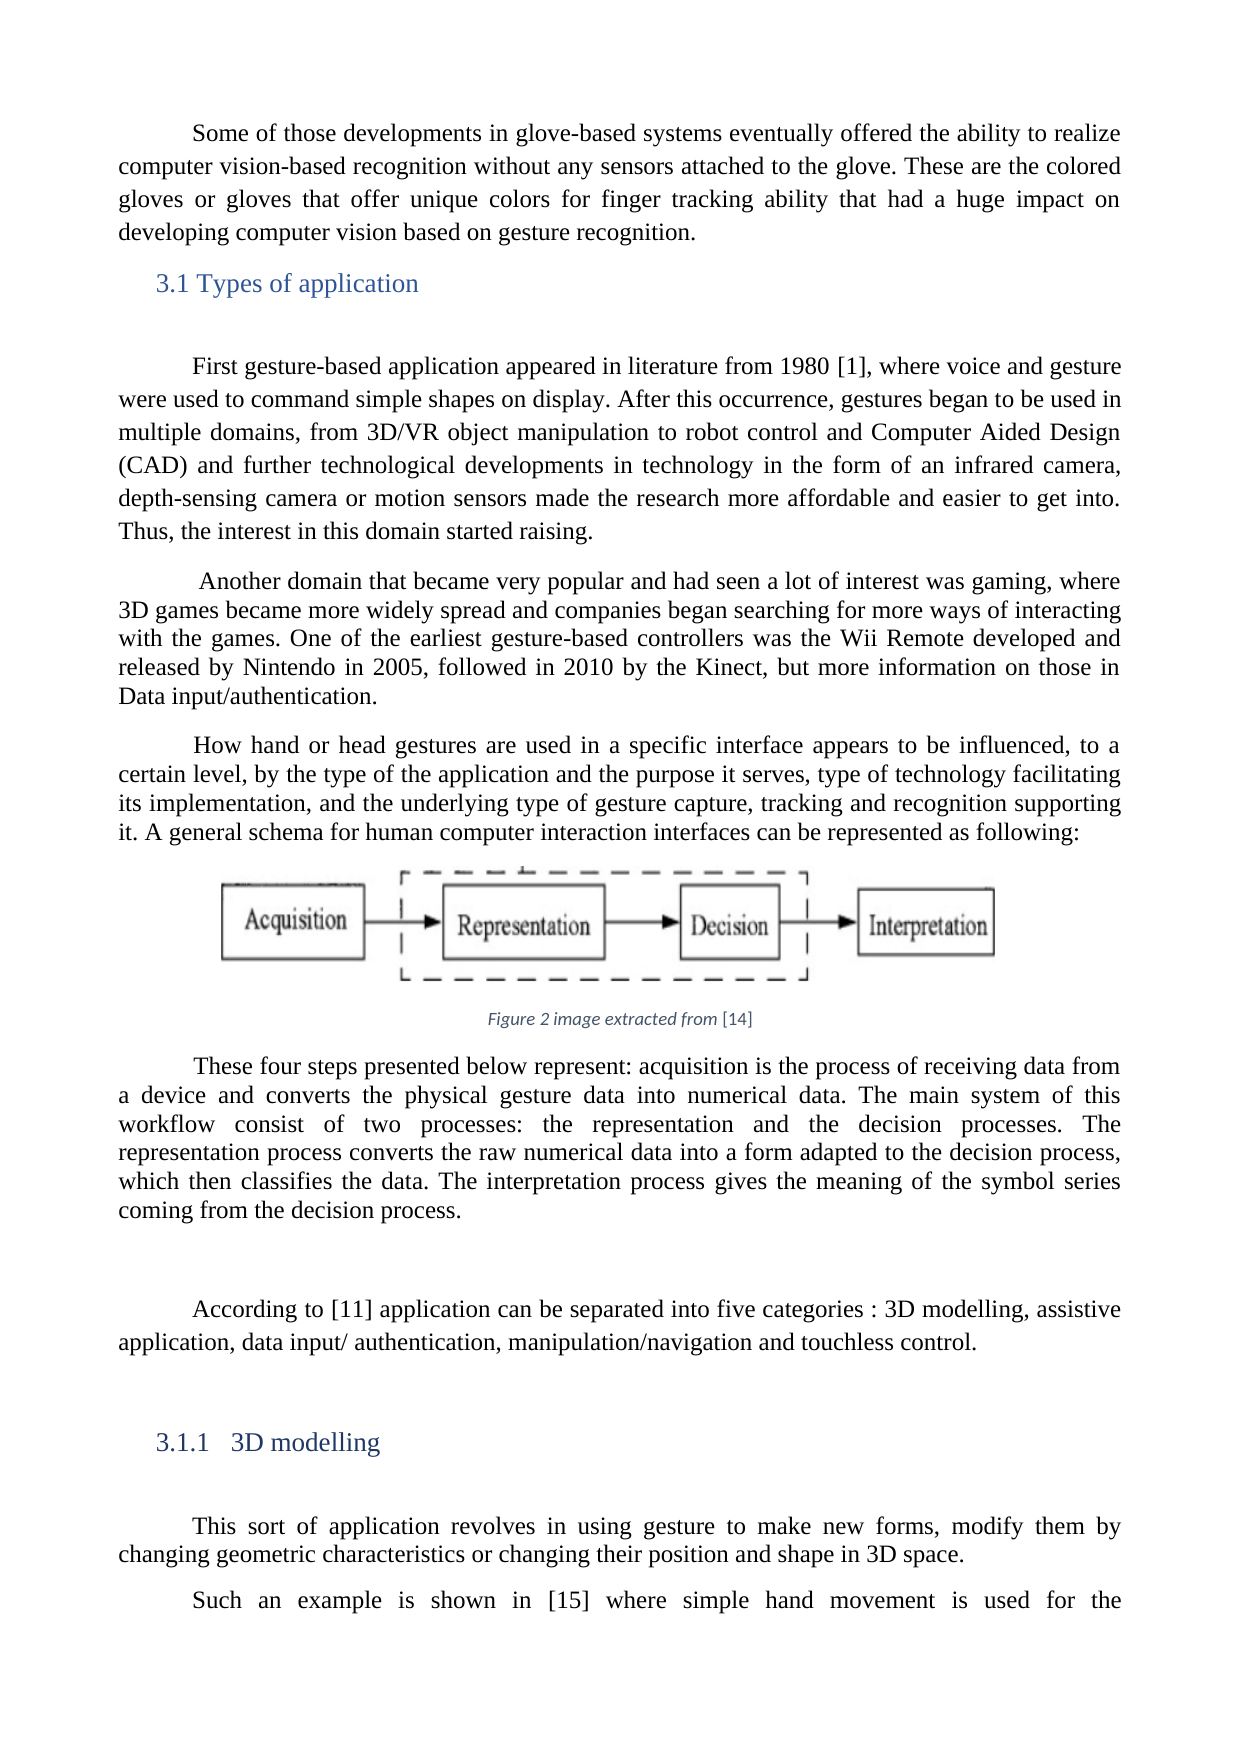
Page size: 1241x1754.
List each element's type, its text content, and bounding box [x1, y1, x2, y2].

text First gesture-based application appeared in literature from 1980 [1], where voice and gesture were used to command simple shapes on display. After this occurrence, gestures began to be used in multiple domains, from 3D/VR object manipulation to robot control and Computer Aided Design (CAD) and further technological developments in technology in the form of an infrared camera, depth-sensing camera or motion sensors made the research more affordable and easier to get into. Thus, the interest in this domain started raising. [118, 351, 1122, 545]
picture [193, 866, 1022, 987]
text According to [11] application can be separated into five categories : 3D modelling, assistive application, data input/ authentication, manipulation/navigation and touchless control. [118, 1294, 1122, 1356]
text This sort of application revolves in using gesture to make new forms, modify them by changing geometric characteristics or changing their position and shape in 3D space. [118, 1511, 1122, 1568]
text How hand or head gestures are used in a specific interface appears to be influenced, to a certain level, by the type of the application and the purpose it serves, type of technology facilitating its implementation, and the underlying type of gesture capture, tracking and recognition supporting it. A general schema for human computer interaction interfaces can be represented as following: [118, 731, 1122, 846]
text Figure 2 image extracted from [14] [118, 1007, 1122, 1030]
text Another domain that became very popular and had seen a lot of interest was gaming, where 3D games became more widely spread and companies began searching for more ways of interacting with the games. One of the earliest gesture-based controllers was the Wii Remote developed and released by Nintendo in 2005, followed in 2010 by the Kinect, but more information on those in Data input/authentication. [118, 566, 1122, 710]
text Some of those developments in glove-based systems eventually offered the ability to realize computer vision-based recognition without any sensors attached to the glove. These are the colored gloves or gloves that offer unique colors for finger tracking ability that had a huge impact on developing computer vision based on gesture recognition. [118, 118, 1122, 246]
text These four steps presented below represent: acquisition is the process of receiving data from a device and converts the physical gesture data into numerical data. The main system of this workflow consist of two processes: the representation and the decision processes. The representation process converts the raw numerical data into a form adapted to the decision process, which then classifies the data. The interpretation process gives the meaning of the symbol series coming from the decision process. [118, 1051, 1122, 1224]
subtitle 3D modelling [156, 1427, 1122, 1458]
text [118, 1585, 1122, 1614]
subtitle Types of application [156, 267, 1122, 298]
